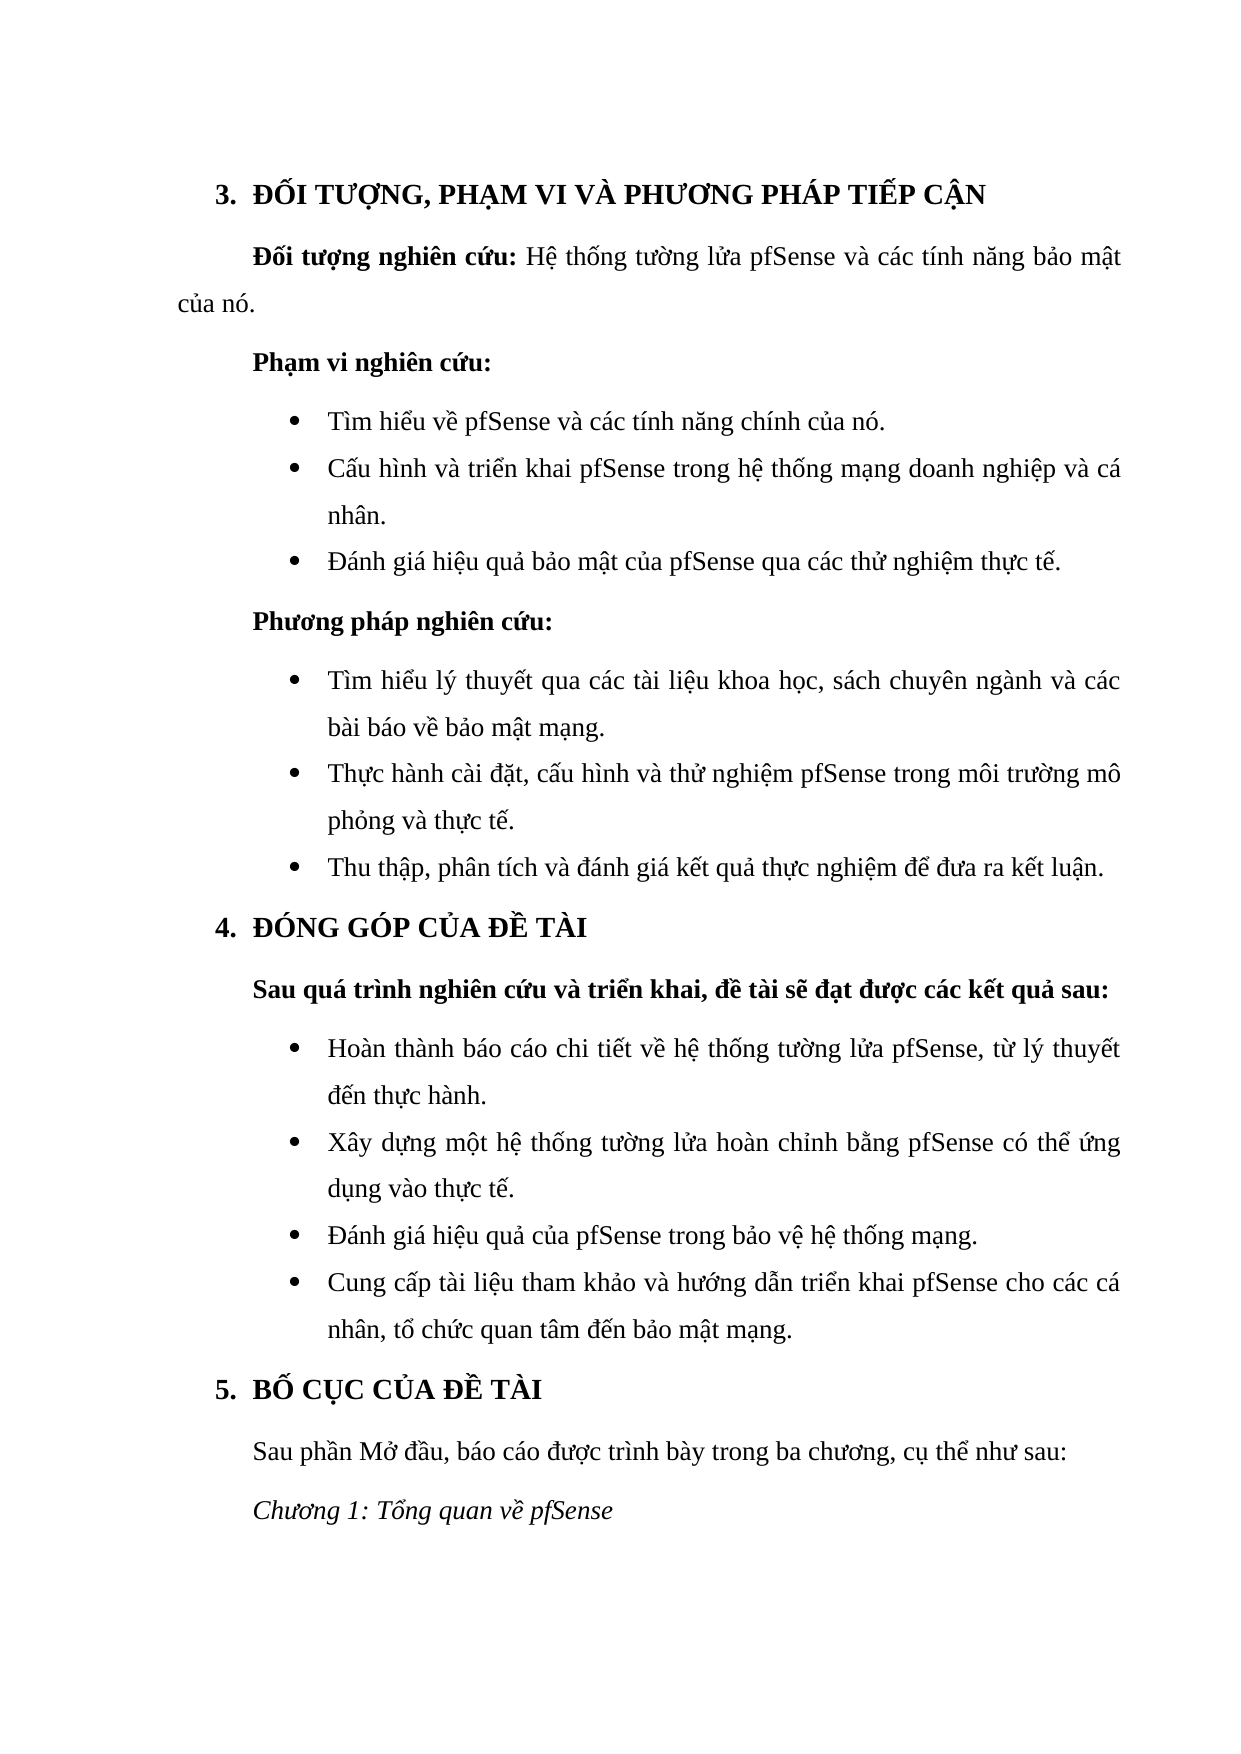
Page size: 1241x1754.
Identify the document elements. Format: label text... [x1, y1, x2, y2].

list Thực hành cài đặt, cấu hình và thử nghiệm pfSense trong môi trường mô phỏng và thực tế. [290, 757, 1122, 835]
text Sau quá trình nghiên cứu và triển khai, đề tài sẽ đạt được các kết quả sau: [177, 973, 1122, 1004]
text Sau phần Mở đầu, báo cáo được trình bày trong ba chương, cụ thể như sau: [177, 1435, 1122, 1466]
list Đánh giá hiệu quả của pfSense trong bảo vệ hệ thống mạng. [290, 1219, 1122, 1250]
text Đóng góp của đề tài [215, 910, 1122, 944]
list Cung cấp tài liệu tham khảo và hướng dẫn triển khai pfSense cho các cá nhân, tổ chức quan tâm đến bảo mật mạng. [290, 1266, 1122, 1344]
text Đối tượng nghiên cứu: Hệ thống tường lửa pfSense và các tính năng bảo mật của nó. [177, 240, 1122, 318]
list Tìm hiểu về pfSense và các tính năng chính của nó. [290, 405, 1122, 436]
list Tìm hiểu lý thuyết qua các tài liệu khoa học, sách chuyên ngành và các bài báo về bảo mật mạng. [290, 664, 1122, 742]
text Phương pháp nghiên cứu: [177, 605, 1122, 636]
list Hoàn thành báo cáo chi tiết về hệ thống tường lửa pfSense, từ lý thuyết đến thực hành. [290, 1032, 1122, 1110]
list Đánh giá hiệu quả bảo mật của pfSense qua các thử nghiệm thực tế. [290, 545, 1122, 577]
text Phạm vi nghiên cứu: [177, 346, 1122, 377]
text Chương 1: Tổng quan về pfSense [177, 1494, 1122, 1525]
list Cấu hình và triển khai pfSense trong hệ thống mạng doanh nghiệp và cá nhân. [290, 452, 1122, 530]
text Đối tượng, phạm vi và phương pháp tiếp cận [215, 177, 1122, 211]
text Bố cục của đề tài [215, 1372, 1122, 1405]
list Xây dựng một hệ thống tường lửa hoàn chỉnh bằng pfSense có thể ứng dụng vào thực tế. [290, 1126, 1122, 1203]
list Thu thập, phân tích và đánh giá kết quả thực nghiệm để đưa ra kết luận. [290, 851, 1122, 882]
